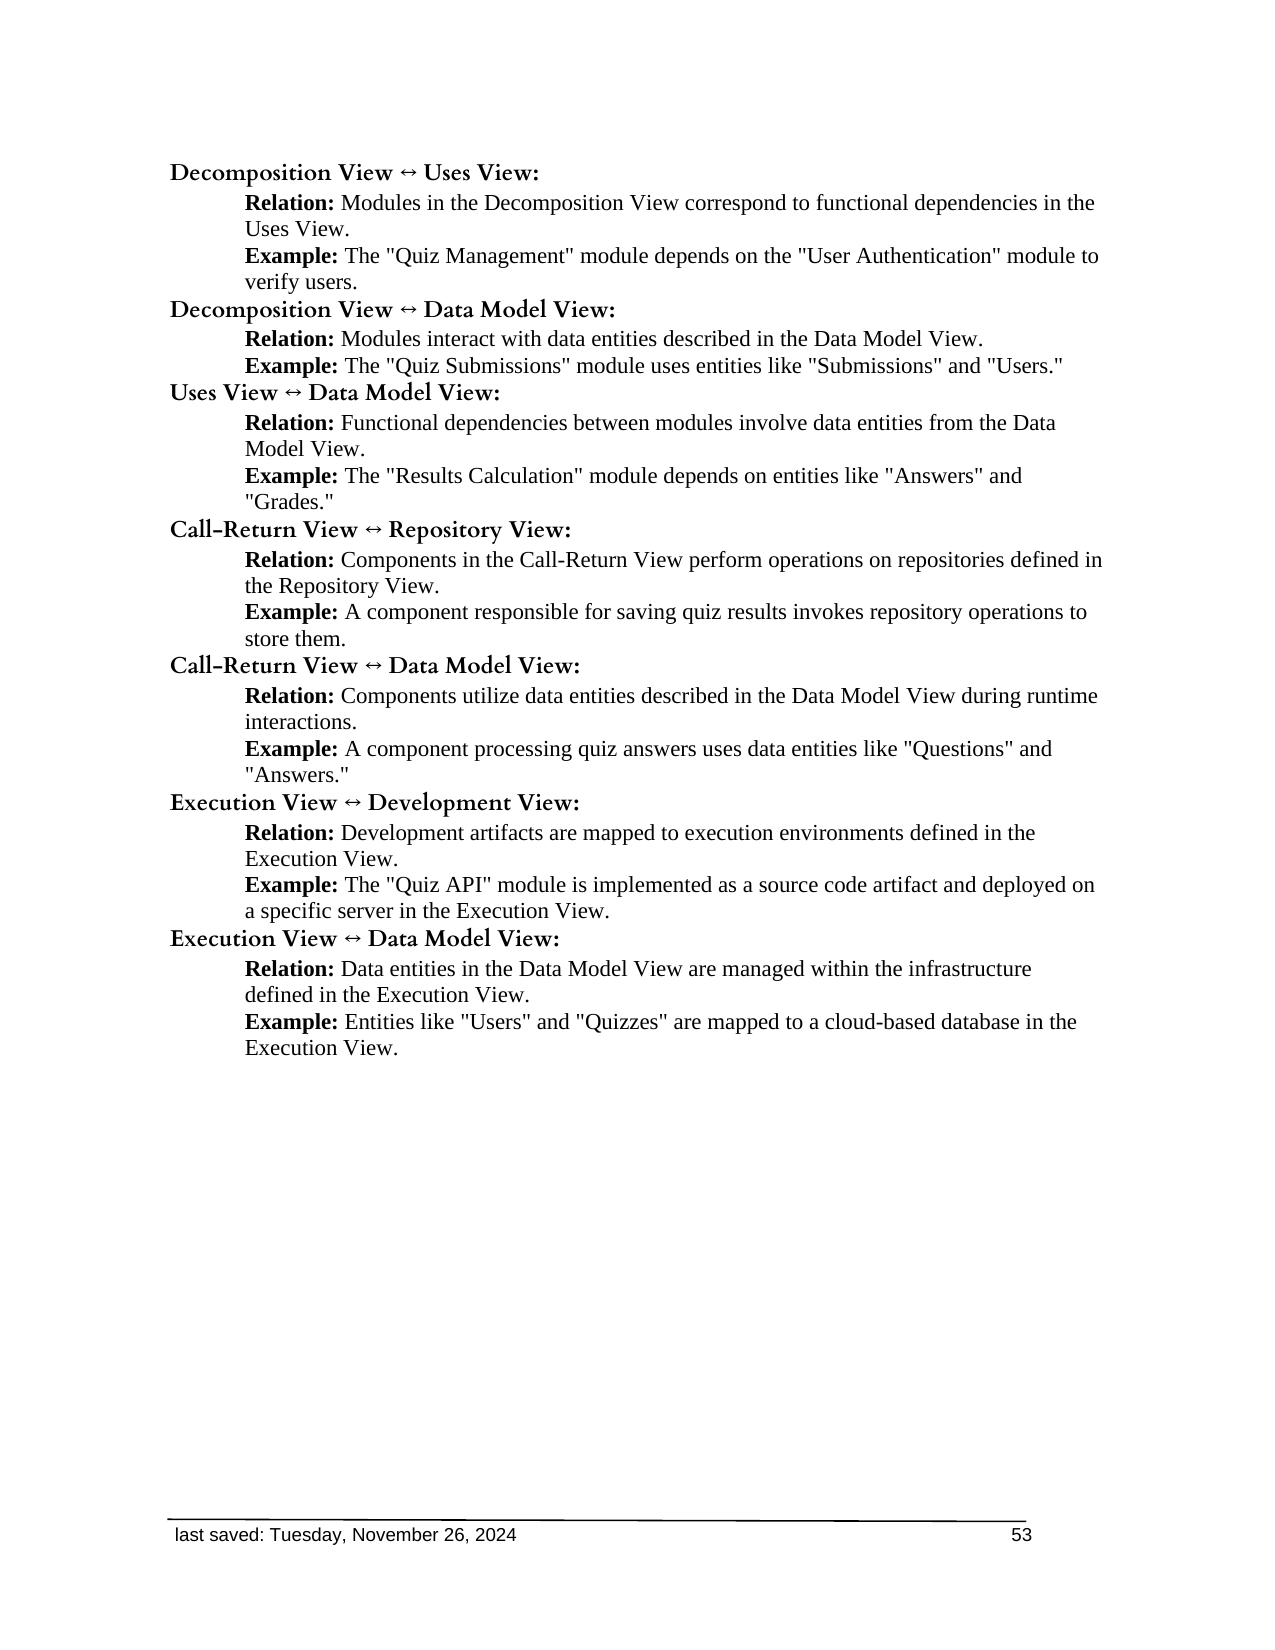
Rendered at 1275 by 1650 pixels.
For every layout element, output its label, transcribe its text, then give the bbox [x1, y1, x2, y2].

text Call-Return View ↔ Repository View: [169, 514, 1106, 546]
text Relation: Modules interact with data entities described in the Data Model View. [169, 325, 1106, 352]
text Relation: Development artifacts are mapped to execution environments defined in the Execution View. [244, 818, 1106, 871]
text Decomposition View ↔ Data Model View: [169, 294, 1106, 325]
text Call-Return View ↔ Data Model View: [169, 651, 1106, 682]
text Example: A component responsible for saving quiz results invokes repository operations to store them. [244, 598, 1106, 651]
text Example: The "Quiz Submissions" module uses entities like "Submissions" and "Users." [169, 352, 1106, 378]
text Example: The "Results Calculation" module depends on entities like "Answers" and "Grades." [244, 462, 1106, 514]
text Uses View ↔ Data Model View: [169, 378, 1106, 409]
text Relation: Functional dependencies between modules involve data entities from the Data Model View. [244, 409, 1106, 462]
text Relation: Modules in the Decomposition View correspond to functional dependencies in the Uses View. [244, 189, 1106, 242]
text Execution View ↔ Development View: [169, 787, 1106, 818]
text Example: The "Quiz API" module is implemented as a source code artifact and deployed on a specific server in the Execution View. [244, 871, 1106, 924]
text Execution View ↔ Data Model View: [169, 924, 1106, 955]
text Decomposition View ↔ Uses View: [169, 158, 1106, 189]
text Relation: Components utilize data entities described in the Data Model View during runtime interactions. [244, 682, 1106, 735]
text Relation: Components in the Call-Return View perform operations on repositories defined in the Repository View. [244, 546, 1106, 598]
text Example: The "Quiz Management" module depends on the "User Authentication" module to verify users. [244, 242, 1106, 294]
text Relation: Data entities in the Data Model View are managed within the infrastructure defined in the Execution View. [244, 955, 1106, 1008]
text Example: A component processing quiz answers uses data entities like "Questions" and "Answers." [244, 735, 1106, 787]
text Example: Entities like "Users" and "Quizzes" are mapped to a cloud-based database in the Execution View. [244, 1008, 1106, 1060]
